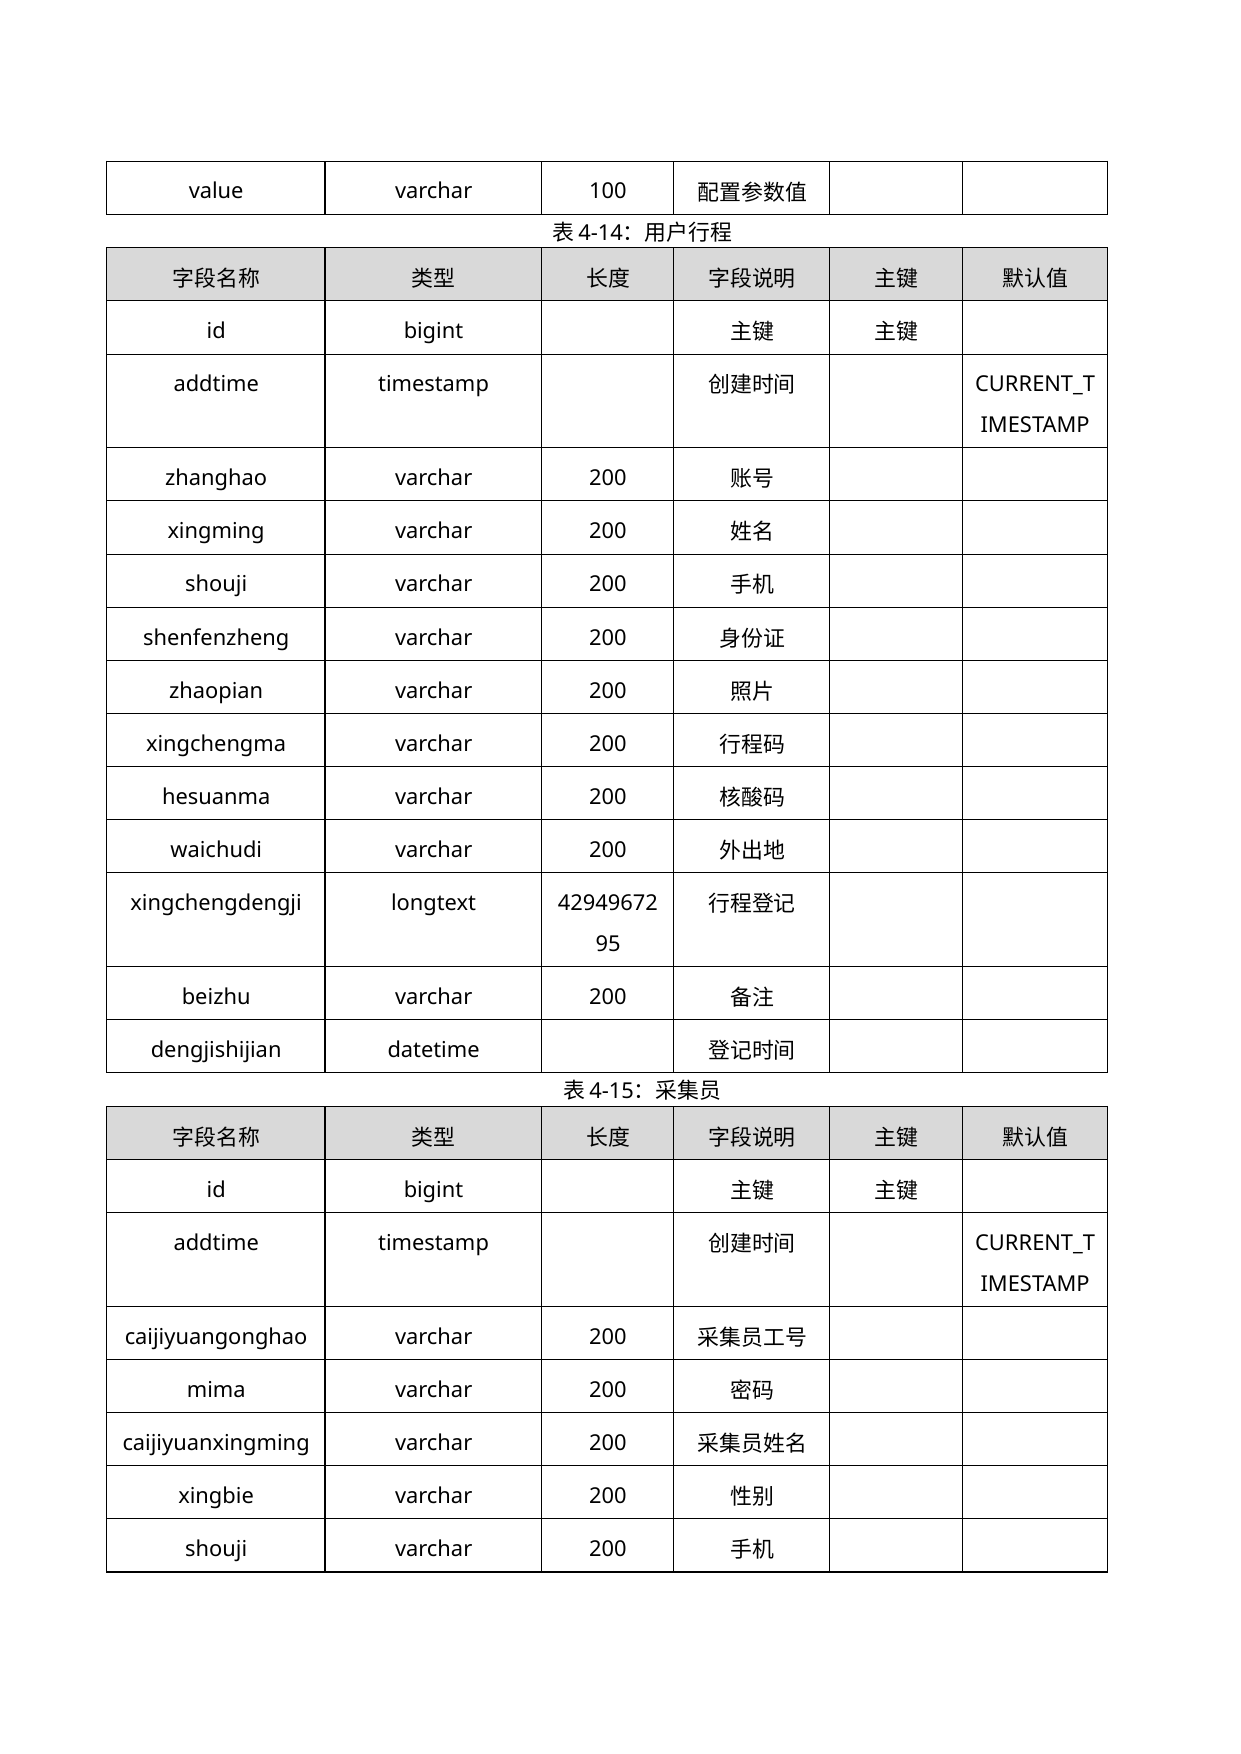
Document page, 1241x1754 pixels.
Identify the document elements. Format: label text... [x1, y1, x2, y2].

table_cell caijiyuanxingming [107, 1413, 324, 1465]
table_cell [963, 767, 1107, 819]
table_cell beizhu [107, 967, 324, 1019]
table_header 主键 [830, 248, 962, 300]
table_cell [830, 555, 962, 607]
table_cell waichudi [107, 820, 324, 872]
table_cell 200 [542, 1466, 673, 1518]
table_cell [963, 1307, 1107, 1359]
table_cell varchar [326, 714, 541, 766]
table_cell 200 [542, 1360, 673, 1412]
table_cell [830, 1213, 962, 1306]
table_cell varchar [326, 767, 541, 819]
table_cell zhaopian [107, 661, 324, 713]
table_cell 200 [542, 767, 673, 819]
table_cell varchar [326, 661, 541, 713]
table_cell [542, 1160, 673, 1212]
table_cell 主键 [674, 301, 829, 353]
table_cell 性别 [674, 1466, 829, 1518]
table_cell 100 [542, 162, 673, 214]
text 表4-14：用户行程 [118, 215, 1122, 247]
table_cell [963, 301, 1107, 353]
table_cell 200 [542, 555, 673, 607]
table_cell [963, 608, 1107, 660]
table_cell [830, 661, 962, 713]
table_cell 200 [542, 967, 673, 1019]
table_cell [830, 1519, 962, 1571]
table_cell 手机 [674, 555, 829, 607]
table_header 长度 [542, 248, 673, 300]
table_cell 密码 [674, 1360, 829, 1412]
table_cell [830, 162, 962, 214]
table_cell dengjishijian [107, 1020, 324, 1072]
table_cell 200 [542, 1307, 673, 1359]
table_cell bigint [326, 1160, 541, 1212]
table_cell [830, 355, 962, 447]
table_cell 200 [542, 1519, 673, 1571]
table_cell [542, 301, 673, 353]
table_cell varchar [326, 1360, 541, 1412]
table_cell 主键 [674, 1160, 829, 1212]
table_cell [830, 608, 962, 660]
table_header 默认值 [963, 248, 1107, 300]
table_cell 照片 [674, 661, 829, 713]
table_cell shenfenzheng [107, 608, 324, 660]
table_cell 200 [542, 661, 673, 713]
table_cell [830, 767, 962, 819]
table_cell 200 [542, 820, 673, 872]
table_cell longtext [326, 873, 541, 966]
table_cell 登记时间 [674, 1020, 829, 1072]
table_cell 200 [542, 1413, 673, 1465]
table_header 默认值 [963, 1107, 1107, 1159]
table_header 长度 [542, 1107, 673, 1159]
table_cell 200 [542, 448, 673, 500]
table_cell 主键 [830, 301, 962, 353]
table_cell [963, 1020, 1107, 1072]
table_cell [830, 967, 962, 1019]
table_header 字段说明 [674, 248, 829, 300]
table_cell mima [107, 1360, 324, 1412]
table_cell [963, 1519, 1107, 1571]
table_cell [542, 355, 673, 447]
table_cell varchar [326, 162, 541, 214]
table_cell value [107, 162, 324, 214]
table_cell varchar [326, 967, 541, 1019]
table_cell 行程码 [674, 714, 829, 766]
table_cell [963, 1160, 1107, 1212]
table_header 字段说明 [674, 1107, 829, 1159]
table_cell bigint [326, 301, 541, 353]
table_cell varchar [326, 820, 541, 872]
table_cell xingming [107, 501, 324, 553]
table_cell [830, 1466, 962, 1518]
table_cell 姓名 [674, 501, 829, 553]
table_header 主键 [830, 1107, 962, 1159]
table_cell [542, 1020, 673, 1072]
table_cell 账号 [674, 448, 829, 500]
table_cell 200 [542, 714, 673, 766]
table_cell 采集员姓名 [674, 1413, 829, 1465]
table_cell [963, 873, 1107, 966]
table_header 类型 [326, 248, 541, 300]
table_cell 创建时间 [674, 355, 829, 447]
table_cell timestamp [326, 1213, 541, 1306]
table_cell xingchengma [107, 714, 324, 766]
table_cell datetime [326, 1020, 541, 1072]
table_cell 采集员工号 [674, 1307, 829, 1359]
table_cell [830, 1020, 962, 1072]
table_cell CURRENT_TIMESTAMP [963, 1213, 1107, 1306]
table_cell varchar [326, 501, 541, 553]
table_cell [963, 661, 1107, 713]
table_cell shouji [107, 1519, 324, 1571]
table_cell [830, 1307, 962, 1359]
table_cell [963, 820, 1107, 872]
table_cell [830, 448, 962, 500]
text 表4-15：采集员 [118, 1073, 1122, 1106]
table_cell 行程登记 [674, 873, 829, 966]
table_cell 主键 [830, 1160, 962, 1212]
table_cell 4294967295 [542, 873, 673, 966]
table_cell 配置参数值 [674, 162, 829, 214]
table_cell [963, 1466, 1107, 1518]
table_cell varchar [326, 1413, 541, 1465]
table_cell CURRENT_TIMESTAMP [963, 355, 1107, 447]
table_cell addtime [107, 1213, 324, 1306]
table_cell hesuanma [107, 767, 324, 819]
table_cell 身份证 [674, 608, 829, 660]
table_cell id [107, 301, 324, 353]
table_cell 手机 [674, 1519, 829, 1571]
table_cell 外出地 [674, 820, 829, 872]
table_header 字段名称 [107, 248, 324, 300]
table_cell [830, 714, 962, 766]
table_cell zhanghao [107, 448, 324, 500]
table_header 字段名称 [107, 1107, 324, 1159]
table_cell varchar [326, 1466, 541, 1518]
table_cell [830, 1413, 962, 1465]
table_cell varchar [326, 1307, 541, 1359]
table_cell xingbie [107, 1466, 324, 1518]
table_cell [830, 873, 962, 966]
table_cell [963, 501, 1107, 553]
table_cell [963, 1413, 1107, 1465]
table_cell [963, 1360, 1107, 1412]
table_cell [963, 448, 1107, 500]
table_cell 200 [542, 608, 673, 660]
table_cell [963, 714, 1107, 766]
table_cell 200 [542, 501, 673, 553]
table_cell varchar [326, 448, 541, 500]
table_cell shouji [107, 555, 324, 607]
table_cell [963, 555, 1107, 607]
table_cell varchar [326, 555, 541, 607]
table_cell caijiyuangonghao [107, 1307, 324, 1359]
table_cell [830, 1360, 962, 1412]
table_cell [542, 1213, 673, 1306]
table_cell [830, 501, 962, 553]
table_header 类型 [326, 1107, 541, 1159]
table_cell 备注 [674, 967, 829, 1019]
table_cell 核酸码 [674, 767, 829, 819]
table_cell id [107, 1160, 324, 1212]
table_cell addtime [107, 355, 324, 447]
table_cell xingchengdengji [107, 873, 324, 966]
table_cell [963, 162, 1107, 214]
table_cell timestamp [326, 355, 541, 447]
table_cell [963, 967, 1107, 1019]
table_cell varchar [326, 608, 541, 660]
table_cell [830, 820, 962, 872]
table_cell varchar [326, 1519, 541, 1571]
table_cell 创建时间 [674, 1213, 829, 1306]
